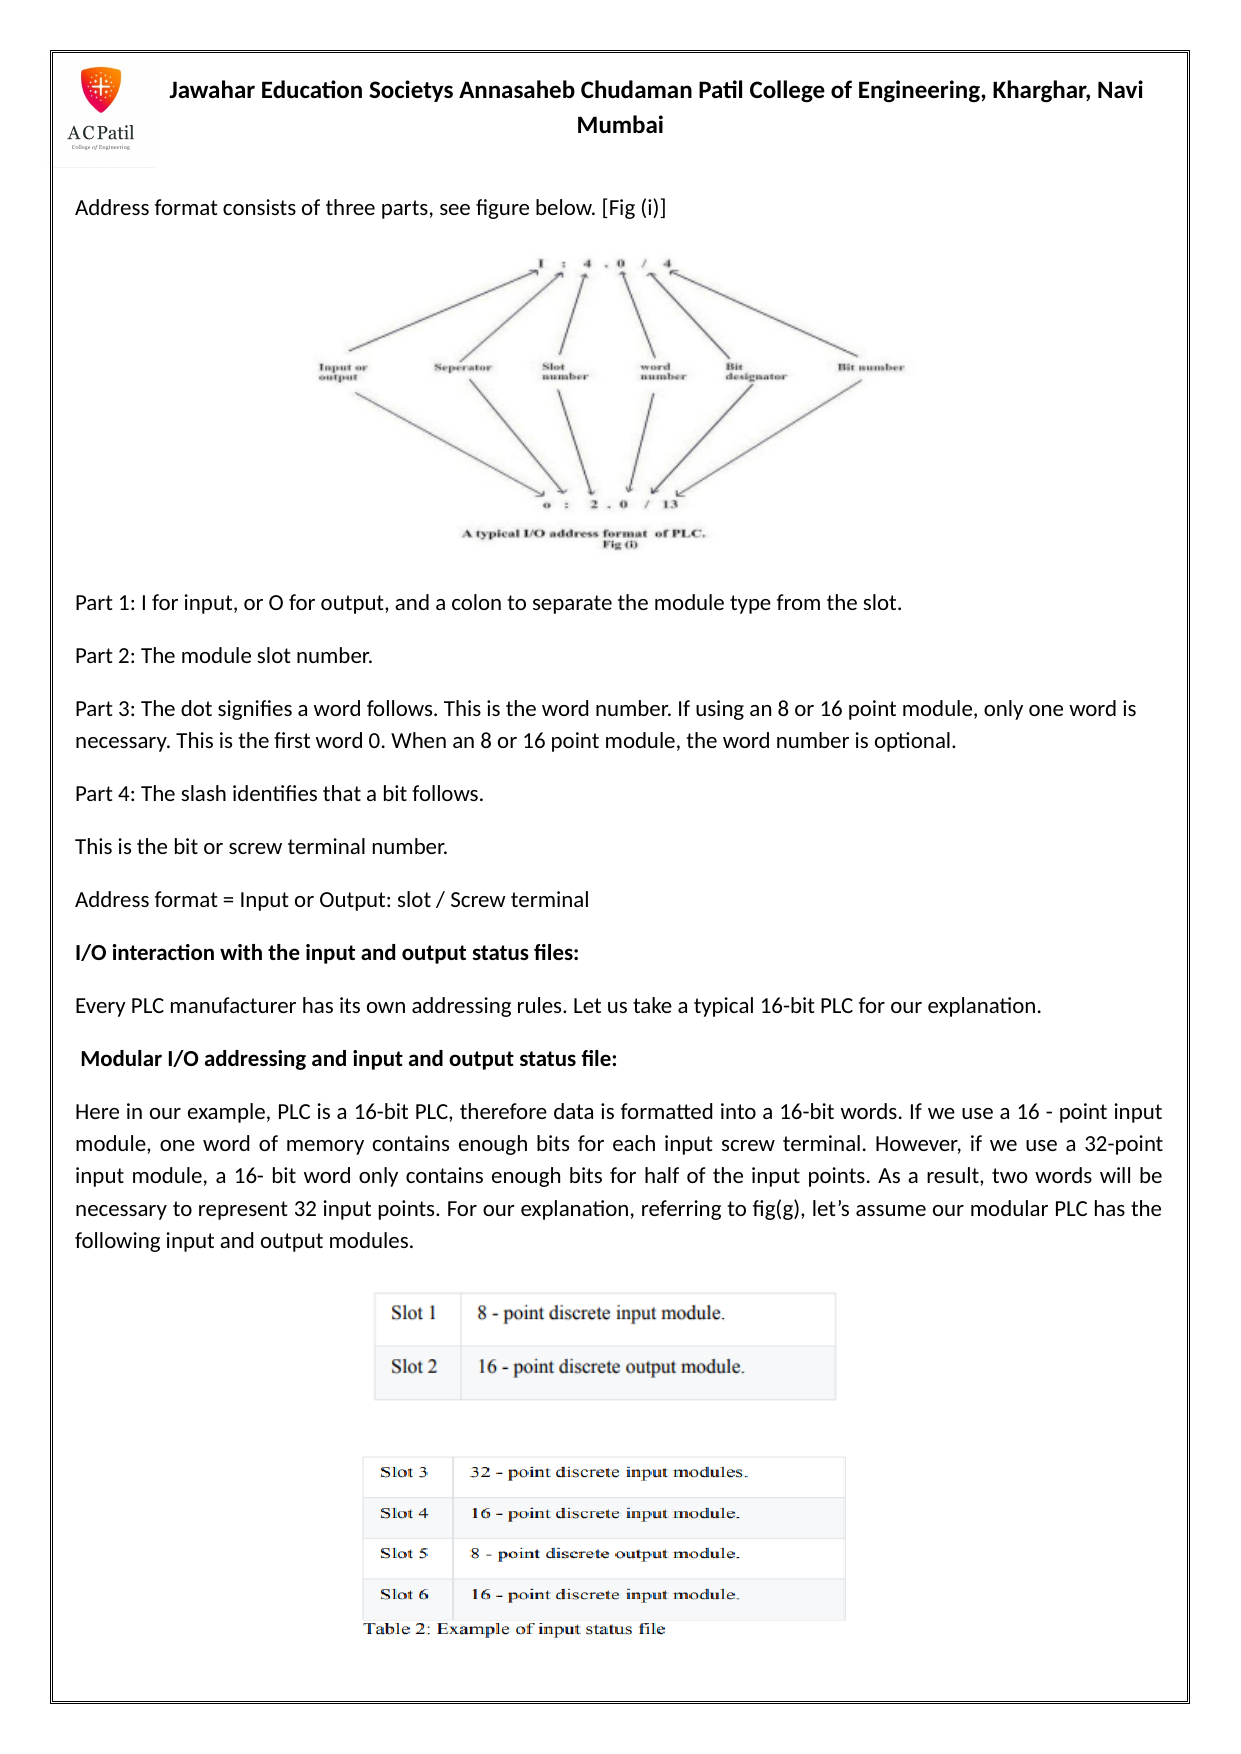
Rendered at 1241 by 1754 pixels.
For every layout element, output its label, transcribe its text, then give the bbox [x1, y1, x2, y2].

picture [288, 245, 952, 563]
text Part 4: The slash identifies that a bit follows. [75, 779, 1165, 807]
text Part 3: The dot signifies a word follows. This is the word number. If using an 8 or 16 point module, only one word is necessary. This is the first word 0. When an 8 or 16 point module, the word number is optional. [75, 694, 1165, 754]
picture [344, 1447, 897, 1642]
text Address format = Input or Output: slot / Screw terminal [75, 885, 1165, 913]
text Address format consists of three parts, see figure below. [Fig (i)] [75, 193, 1165, 221]
picture [344, 1278, 896, 1423]
text Here in our example, PLC is a 16-bit PLC, therefore data is formatted into a 16-bit words. If we use a 16 - point input module, one word of memory contains enough bits for each input screw terminal. However, if we use a 32-point input module, a 16- bit word only contains enough bits for half of the input points. As a result, two words will be necessary to represent 32 input points. For our explanation, referring to fig(g), let’s assume our modular PLC has the following input and output modules. [75, 1097, 1165, 1254]
text Part 1: I for input, or O for output, and a colon to separate the module type from the slot. [75, 588, 1165, 616]
picture [46, 56, 50, 168]
text Part 2: The module slot number. [75, 641, 1165, 669]
text This is the bit or screw terminal number. [75, 832, 1165, 860]
text Every PLC manufacturer has its own addressing rules. Let us take a typical 16-bit PLC for our explanation. [75, 991, 1165, 1019]
text I/O interaction with the input and output status files: [75, 938, 1165, 966]
picture [53, 56, 159, 168]
text Modular I/O addressing and input and output status file: [75, 1044, 1165, 1072]
